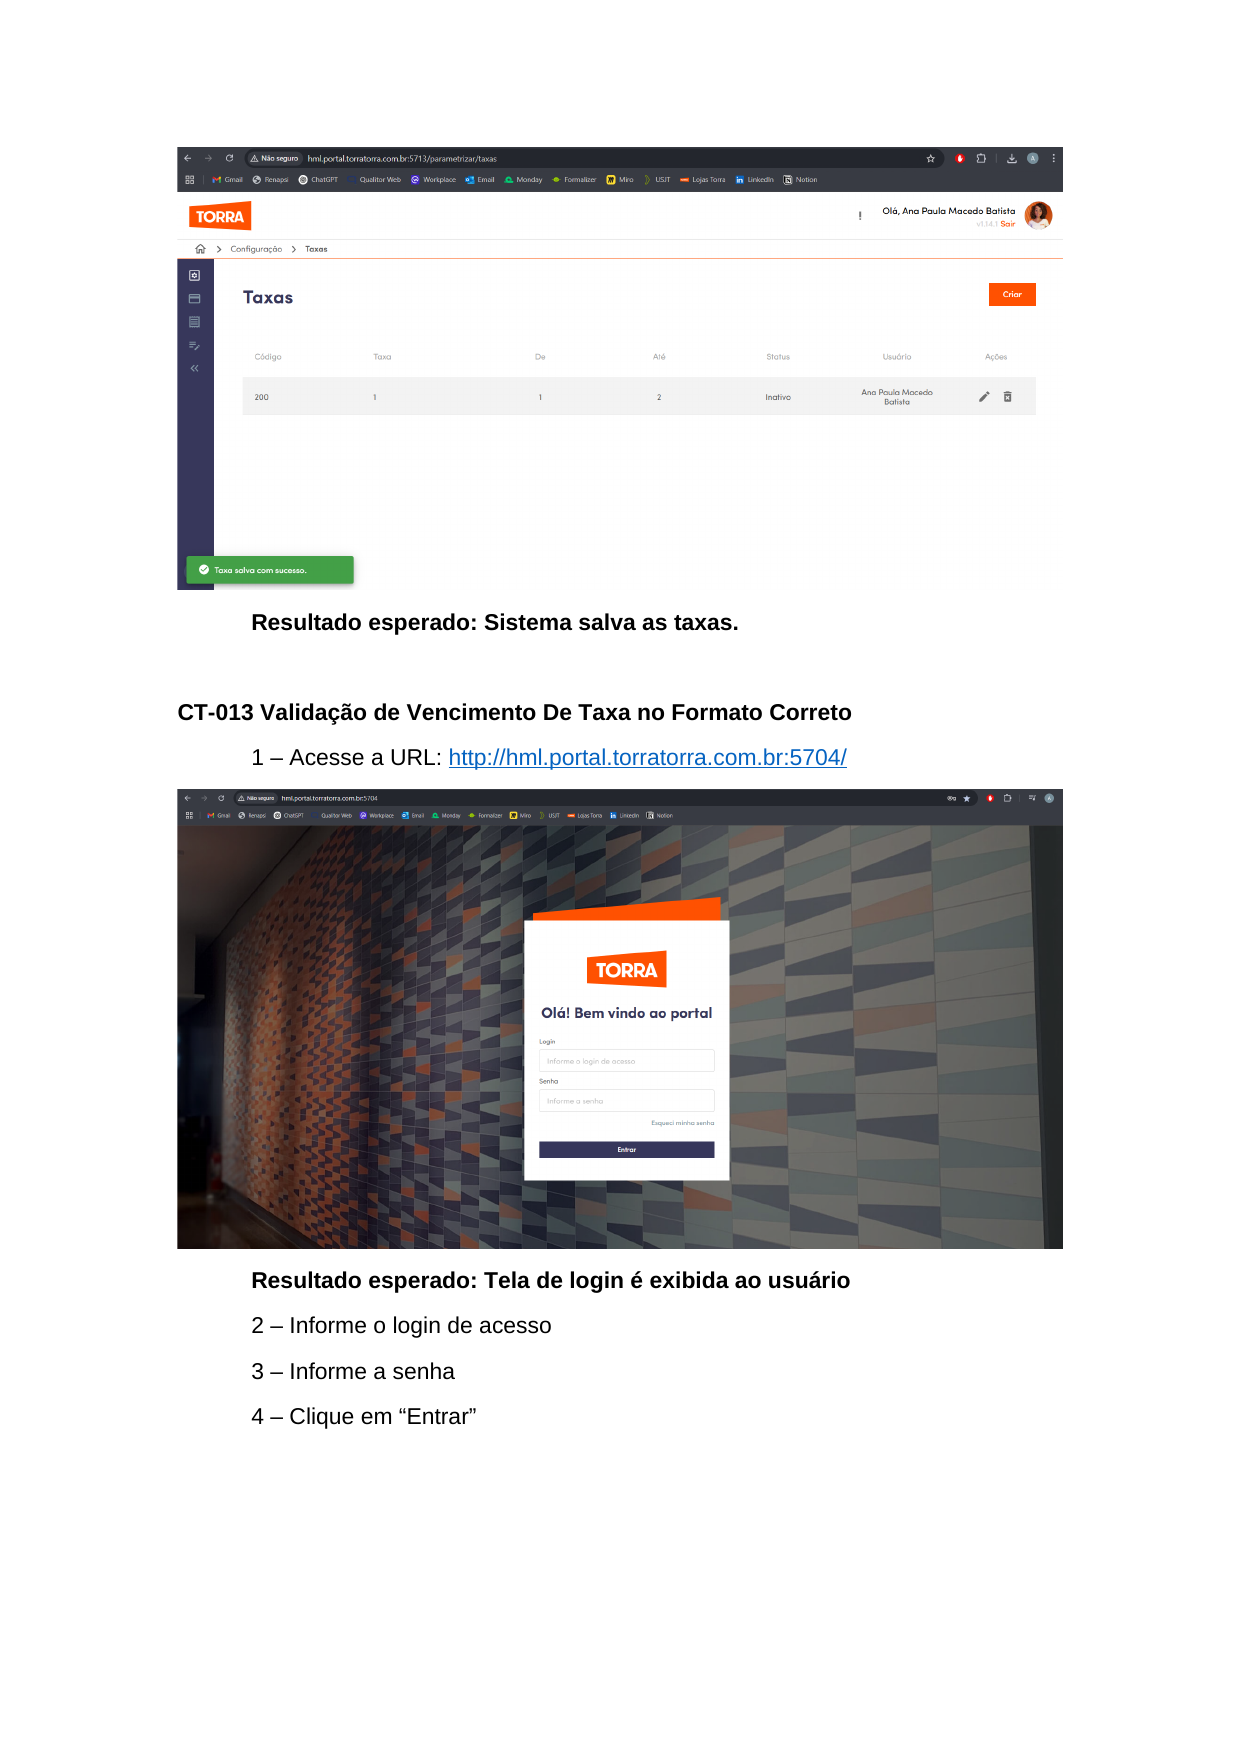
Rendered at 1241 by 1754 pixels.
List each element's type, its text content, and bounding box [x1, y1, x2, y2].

picture [177, 789, 1063, 1249]
text 2 – Informe o login de acesso [177, 1312, 1063, 1339]
picture [177, 147, 1063, 590]
text 4 – Clique em “Entrar” [177, 1403, 1063, 1429]
text 3 – Informe a senha [177, 1358, 1063, 1384]
text 1 – Acesse a URL: http://hml.portal.torratorra.com.br:5704/ [177, 744, 1063, 771]
text Resultado esperado: Tela de login é exibida ao usuário [177, 1267, 1063, 1294]
text Resultado esperado: Sistema salva as taxas. [177, 609, 1063, 635]
text CT-013 Validação de Vencimento De Taxa no Formato Correto [177, 699, 1063, 725]
